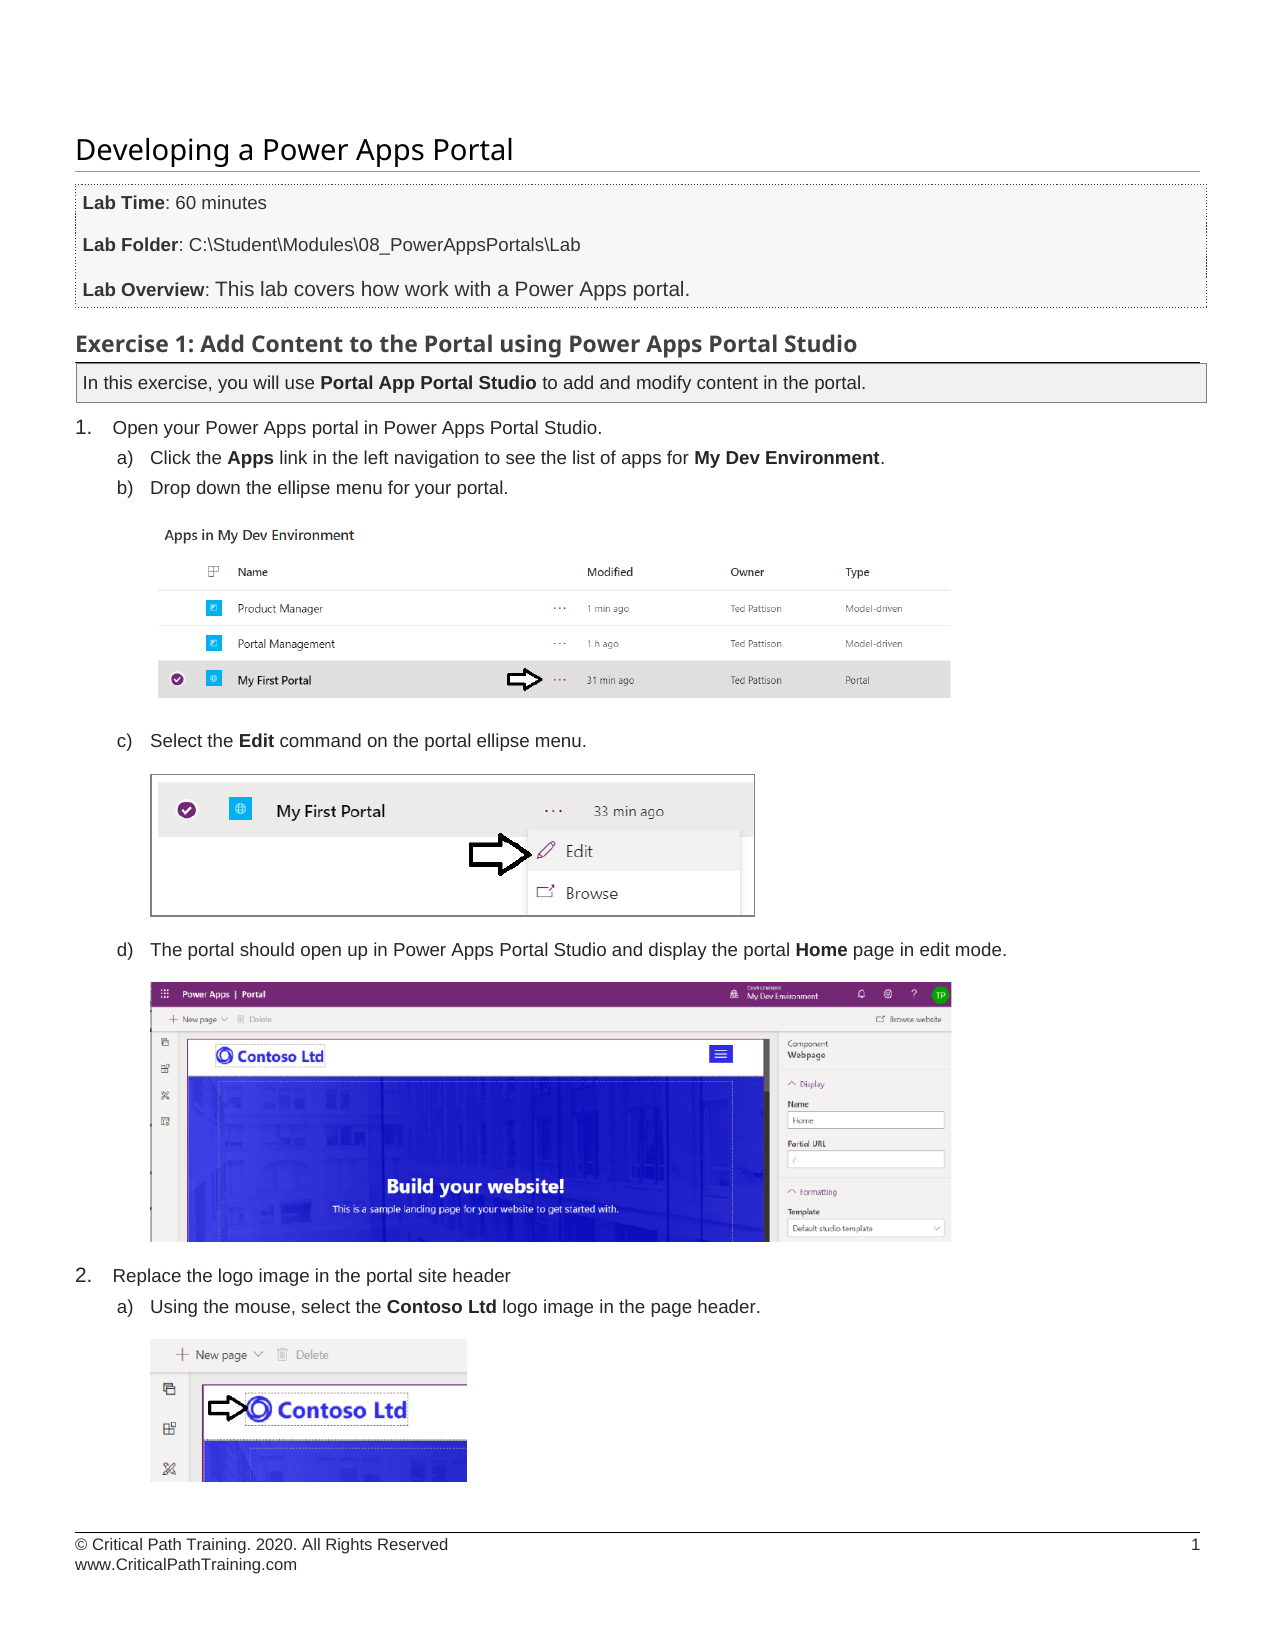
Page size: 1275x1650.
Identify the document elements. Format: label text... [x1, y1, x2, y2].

text The portal should open up in Power Apps Portal Studio and display the portal Home page in edit mode. [117, 939, 1200, 960]
picture [150, 520, 956, 709]
list Drop down the ellipse menu for your portal. [117, 477, 1200, 498]
subtitle Exercise 1: Add Content to the Portal using Power Apps Portal Studio [75, 328, 1200, 362]
subtitle Developing a Power Apps Portal [75, 129, 1200, 171]
text Lab Time: 60 minutes [75, 184, 1207, 213]
list Click the Apps link in the left navigation to see the list of apps for My Dev Environment. [117, 447, 1200, 468]
text Using the mouse, select the Contoso Ltd logo image in the page header. [117, 1296, 1200, 1317]
text Lab Folder: C:\Student\Modules\08_PowerAppsPortals\Lab [75, 227, 1207, 256]
picture [150, 982, 952, 1242]
picture [152, 775, 754, 915]
text Lab Overview: This lab covers how work with a Power Apps portal. [75, 269, 1207, 308]
list Open your Power Apps portal in Power Apps Portal Studio. [75, 414, 1200, 438]
text In this exercise, you will use Portal App Portal Studio to add and modify content in the portal. [77, 364, 1206, 402]
text Select the Edit command on the portal ellipse menu. [117, 730, 1200, 752]
picture [150, 1339, 467, 1482]
text Replace the logo image in the portal site header [75, 1263, 1200, 1287]
